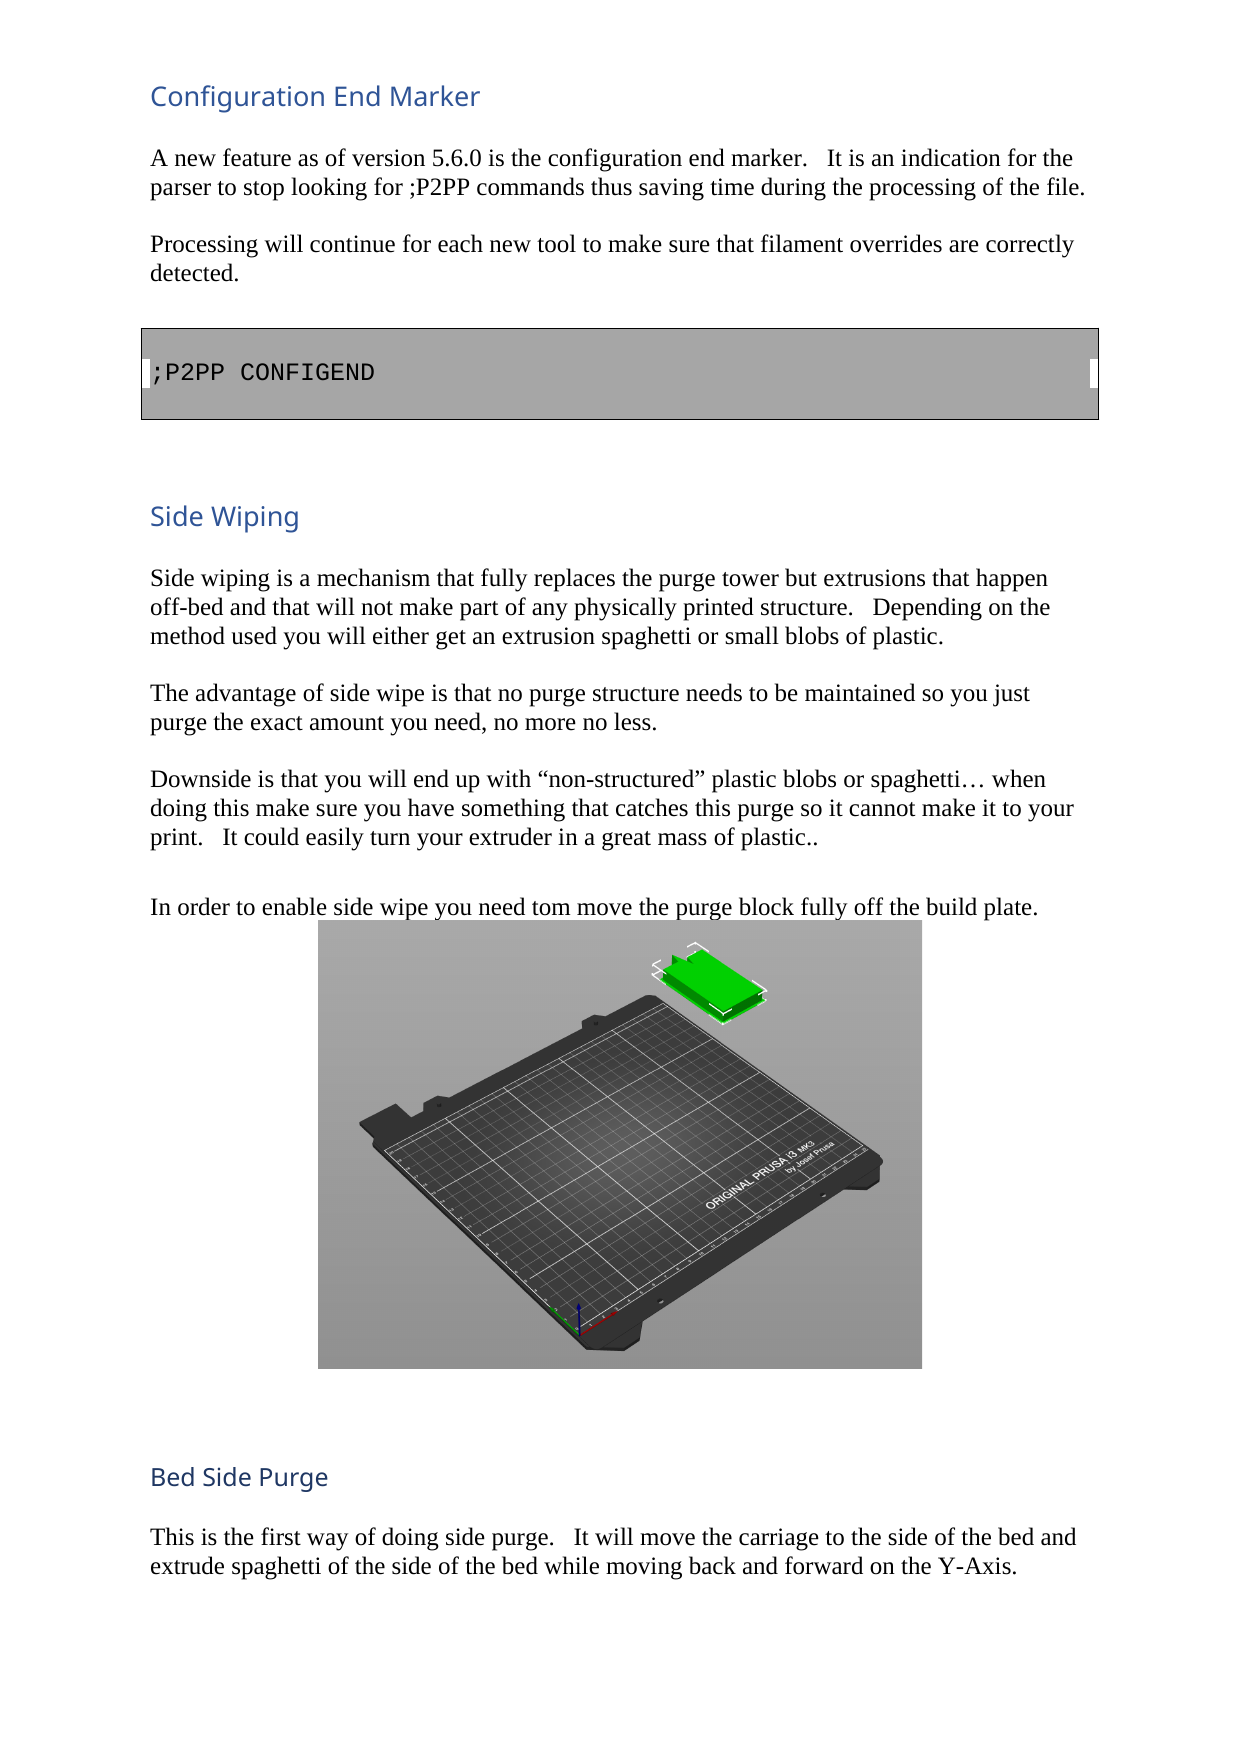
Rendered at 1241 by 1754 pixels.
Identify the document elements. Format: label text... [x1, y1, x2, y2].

text Downside is that you will end up with “non-structured” plastic blobs or spaghetti… when doing this make sure you have something that catches this purge so it cannot make it to your print. It could easily turn your extruder in a great mass of plastic.. [150, 764, 1090, 851]
picture [318, 920, 923, 1369]
text A new feature as of version 5.6.0 is the configuration end marker. It is an indication for the parser to stop looking for ;P2PP commands thus saving time during the processing of the file. [150, 143, 1090, 200]
text In order to enable side wipe you need tom move the purge block fully off the build plate. [150, 892, 1090, 921]
text The advantage of side wipe is that no purge structure needs to be maintained so you just purge the exact amount you need, no more no less. [150, 678, 1090, 736]
subtitle Configuration End Marker [150, 77, 1090, 114]
text Processing will continue for each new tool to make sure that filament overrides are correctly detected. [150, 229, 1090, 287]
subtitle Bed Side Purge [150, 1459, 1090, 1493]
text Side wiping is a mechanism that fully replaces the purge tower but extrusions that happen off-bed and that will not make part of any physically printed structure. Depending on the method used you will either get an extrusion spaghetti or small blobs of plastic. [150, 563, 1090, 649]
subtitle Side Wiping [150, 498, 1090, 534]
text ;P2PP CONFIGEND [150, 359, 1090, 385]
text This is the first way of doing side purge. It will move the carriage to the side of the bed and extrude spaghetti of the side of the bed while moving back and forward on the Y-Axis. [150, 1522, 1090, 1580]
